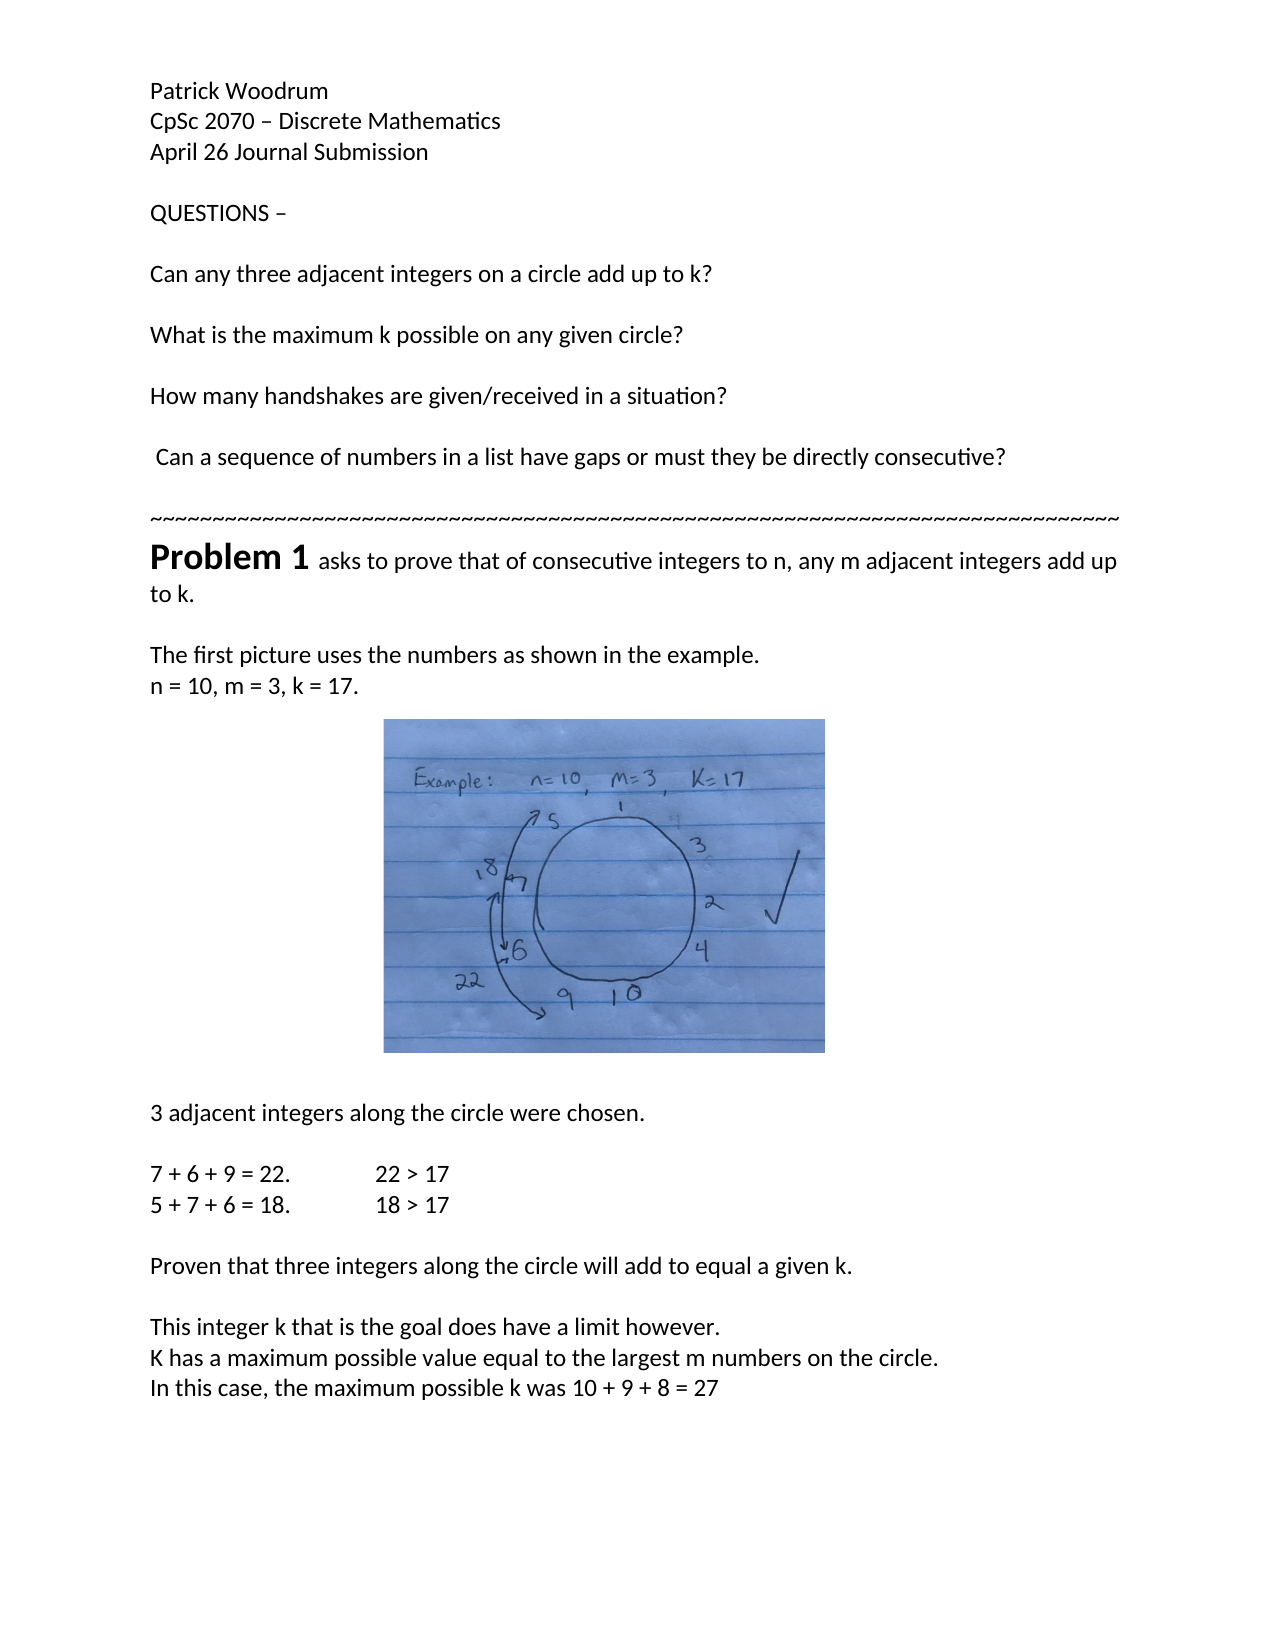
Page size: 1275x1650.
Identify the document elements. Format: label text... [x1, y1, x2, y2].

text 3 adjacent integers along the circle were chosen. [150, 1097, 1125, 1128]
text Proven that three integers along the circle will add to equal a given k. [150, 1250, 1125, 1281]
text K has a maximum possible value equal to the largest m numbers on the circle. [150, 1342, 1125, 1372]
text Problem 1 asks to prove that of consecutive integers to n, any m adjacent integers add up to k. [150, 533, 1125, 609]
text The first picture uses the numbers as shown in the example. [150, 640, 1125, 670]
text n = 10, m = 3, k = 17. [150, 670, 1125, 701]
picture [383, 719, 825, 1054]
text 5 + 7 + 6 = 18. 18 > 17 [150, 1189, 1125, 1219]
text 7 + 6 + 9 = 22. 22 > 17 [150, 1158, 1125, 1189]
text In this case, the maximum possible k was 10 + 9 + 8 = 27 [150, 1372, 1125, 1403]
text ~~~~~~~~~~~~~~~~~~~~~~~~~~~~~~~~~~~~~~~~~~~~~~~~~~~~~~~~~~~~~~~~~~~~~~~~~~~~~~ [150, 502, 1125, 533]
text QUESTIONS – [150, 197, 1125, 228]
text Can a sequence of numbers in a list have gaps or must they be directly consecutive? [150, 441, 1125, 472]
text How many handshakes are given/received in a situation? [150, 380, 1125, 411]
text What is the maximum k possible on any given circle? [150, 319, 1125, 350]
text Can any three adjacent integers on a circle add up to k? [150, 258, 1125, 289]
text This integer k that is the goal does have a limit however. [150, 1311, 1125, 1342]
